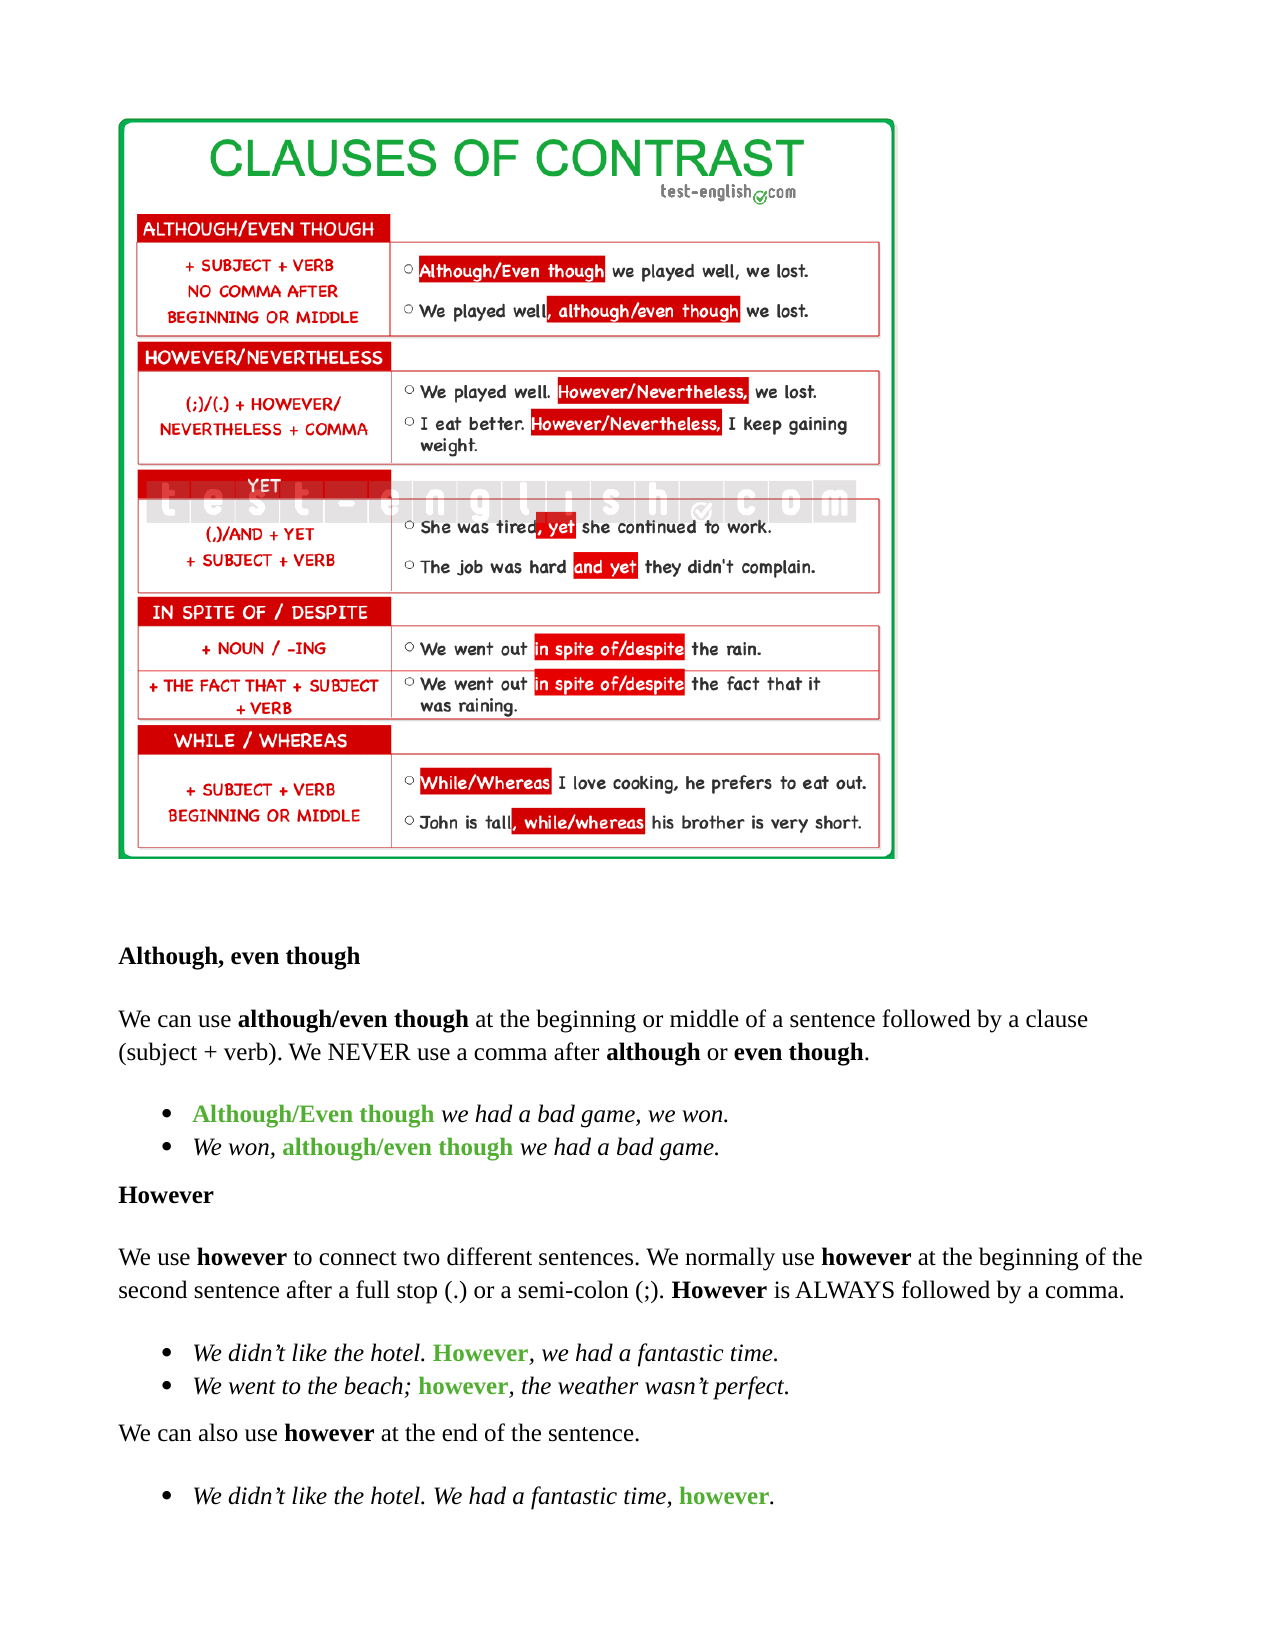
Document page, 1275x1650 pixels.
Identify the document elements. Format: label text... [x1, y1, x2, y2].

list We didn’t like the hotel. However, we had a fantastic time. [162, 1338, 1157, 1367]
list We won, although/even though we had a bad game. [162, 1132, 1157, 1161]
text We use however to connect two different sentences. We normally use however at the beginning of the second sentence after a full stop (.) or a semi-colon (;). However is ALWAYS followed by a comma. [118, 1242, 1157, 1304]
text We can also use however at the end of the sentence. [118, 1418, 1157, 1447]
text We can use although/even though at the beginning or middle of a sentence followed by a clause (subject + verb). We NEVER use a comma after although or even though. [118, 1004, 1157, 1065]
list Although/Even though we had a bad game, we won. [162, 1099, 1157, 1128]
list We went to the beach; however, the weather wasn’t perfect. [162, 1371, 1157, 1399]
subtitle However [118, 1180, 1157, 1208]
subtitle Although, even though [118, 941, 1157, 970]
list We didn’t like the hotel. We had a fantastic time, however. [162, 1481, 1157, 1510]
picture [118, 118, 900, 859]
